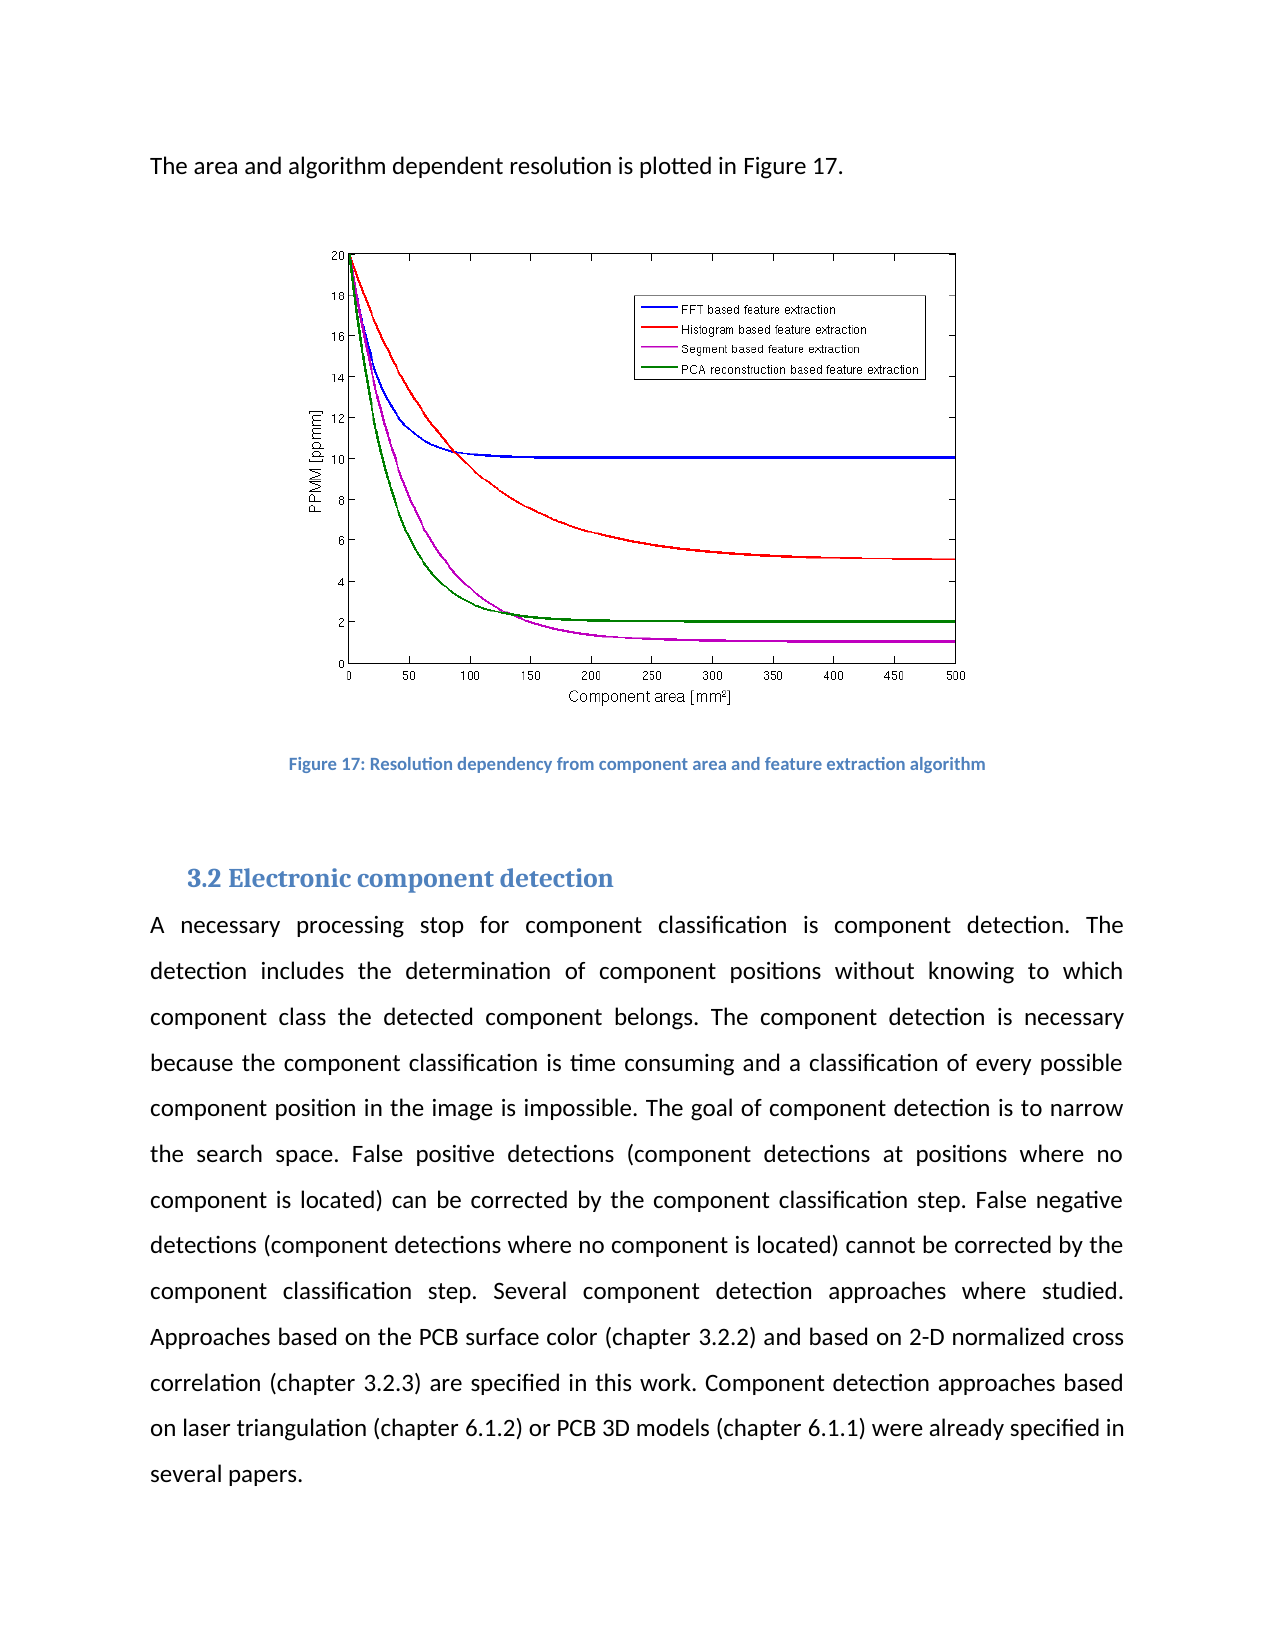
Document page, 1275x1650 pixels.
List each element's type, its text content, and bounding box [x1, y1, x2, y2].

picture [246, 216, 1029, 717]
text A necessary processing stop for component classification is component detection. The detection includes the determination of component positions without knowing to which component class the detected component belongs. The component detection is necessary because the component classification is time consuming and a classification of every possible component position in the image is impossible. The goal of component detection is to narrow the search space. False positive detections (component detections at positions where no component is located) can be corrected by the component classification step. False negative detections (component detections where no component is located) cannot be corrected by the component classification step. Several component detection approaches where studied. Approaches based on the PCB surface color (chapter 3.2.2) and based on 2-D normalized cross correlation (chapter 3.2.3) are specified in this work. Component detection approaches based on laser triangulation (chapter 6.1.2) or PCB 3D models (chapter 6.1.1) were already specified in several papers. [150, 909, 1125, 1489]
text The area and algorithm dependent resolution is plotted in Figure 16. [150, 150, 1125, 181]
subtitle Electronic component detection [187, 863, 1125, 894]
